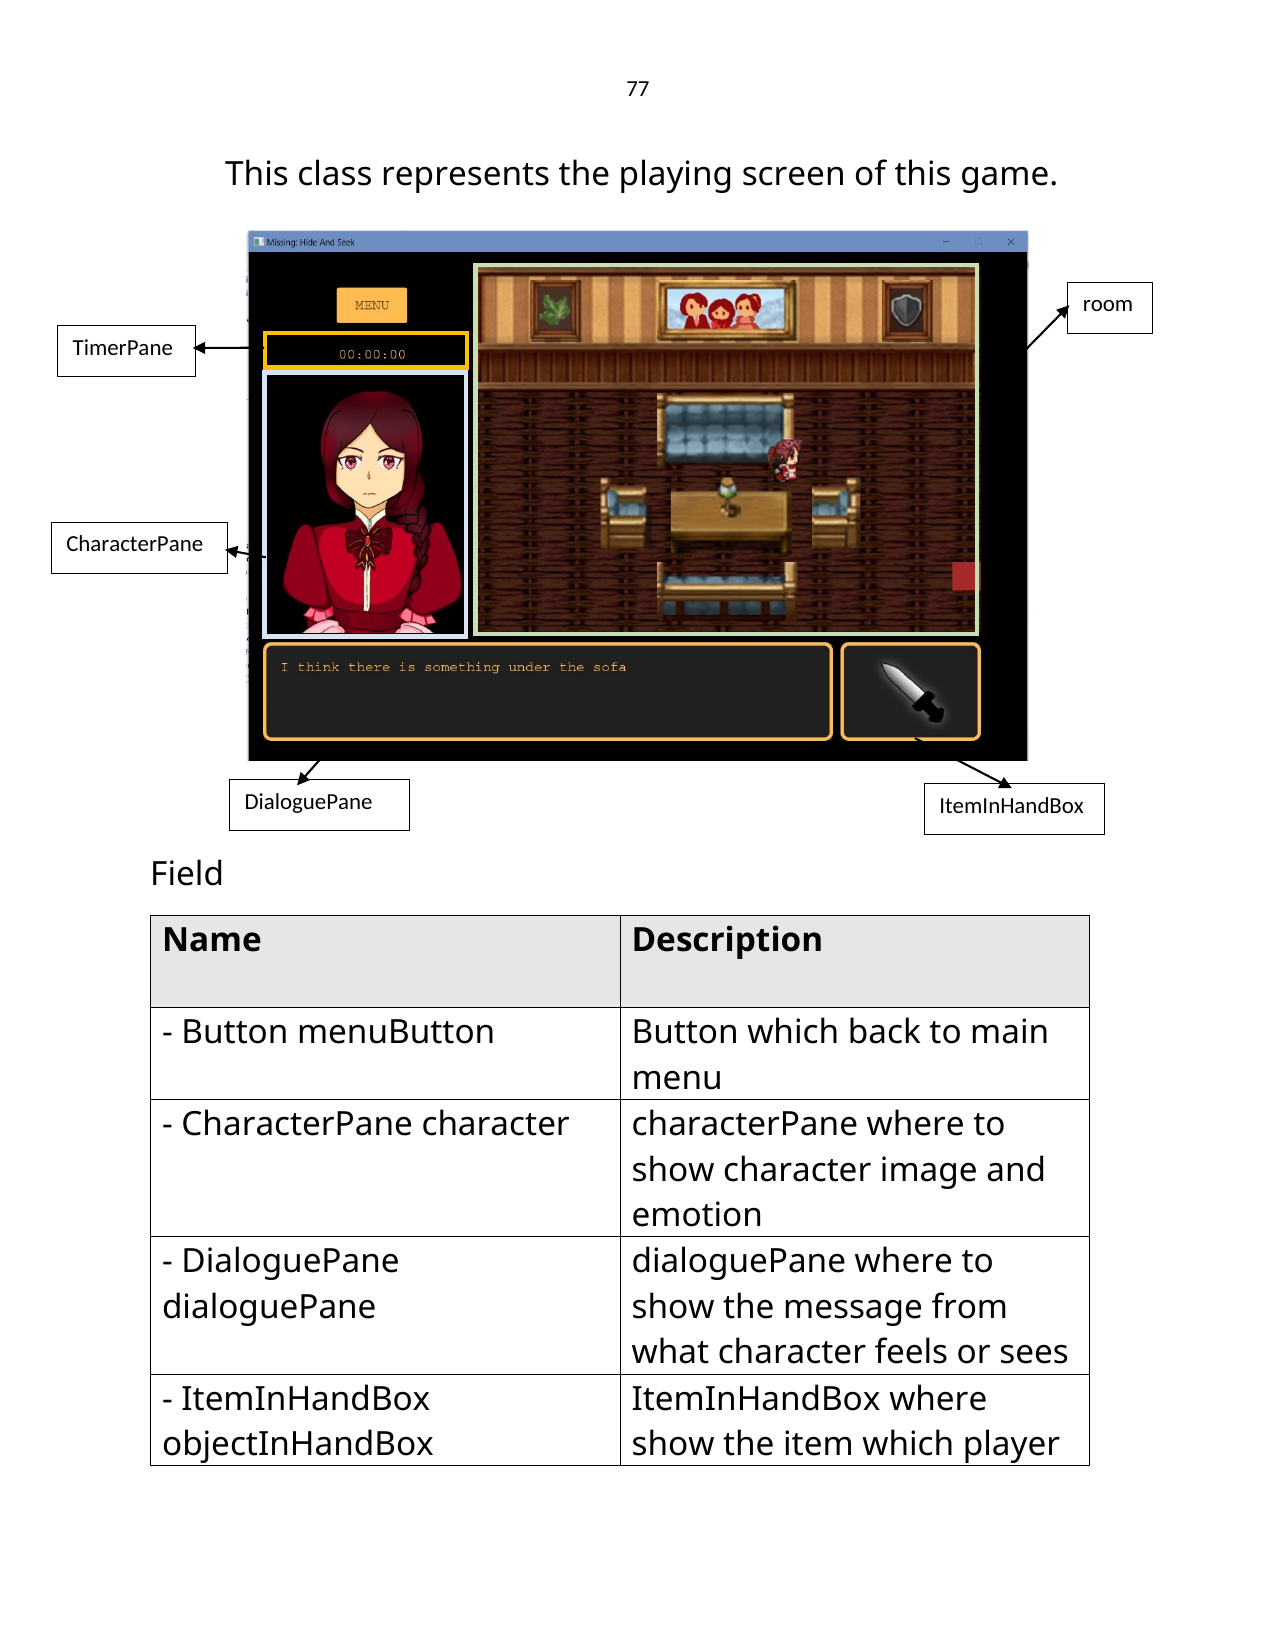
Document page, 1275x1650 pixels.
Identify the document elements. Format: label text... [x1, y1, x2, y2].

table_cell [151, 1375, 620, 1465]
text Field [150, 849, 1125, 895]
text This class represents the playing screen of this game. [150, 150, 1125, 195]
table_cell dialoguePane where to show the message from what character feels or sees [621, 1237, 1089, 1373]
picture [246, 230, 1029, 761]
table_header Name [151, 916, 620, 1007]
table_cell - Button menuButton [151, 1008, 620, 1099]
table_header Description [621, 916, 1089, 1007]
table_cell characterPane where to show character image and emotion [621, 1100, 1089, 1236]
table_cell - CharacterPane character [151, 1100, 620, 1236]
table_cell Button which back to main menu [621, 1008, 1089, 1099]
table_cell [621, 1375, 1089, 1465]
picture [267, 375, 464, 634]
picture [267, 335, 465, 365]
table_cell - DialoguePane dialoguePane [151, 1237, 620, 1373]
picture [246, 349, 263, 555]
